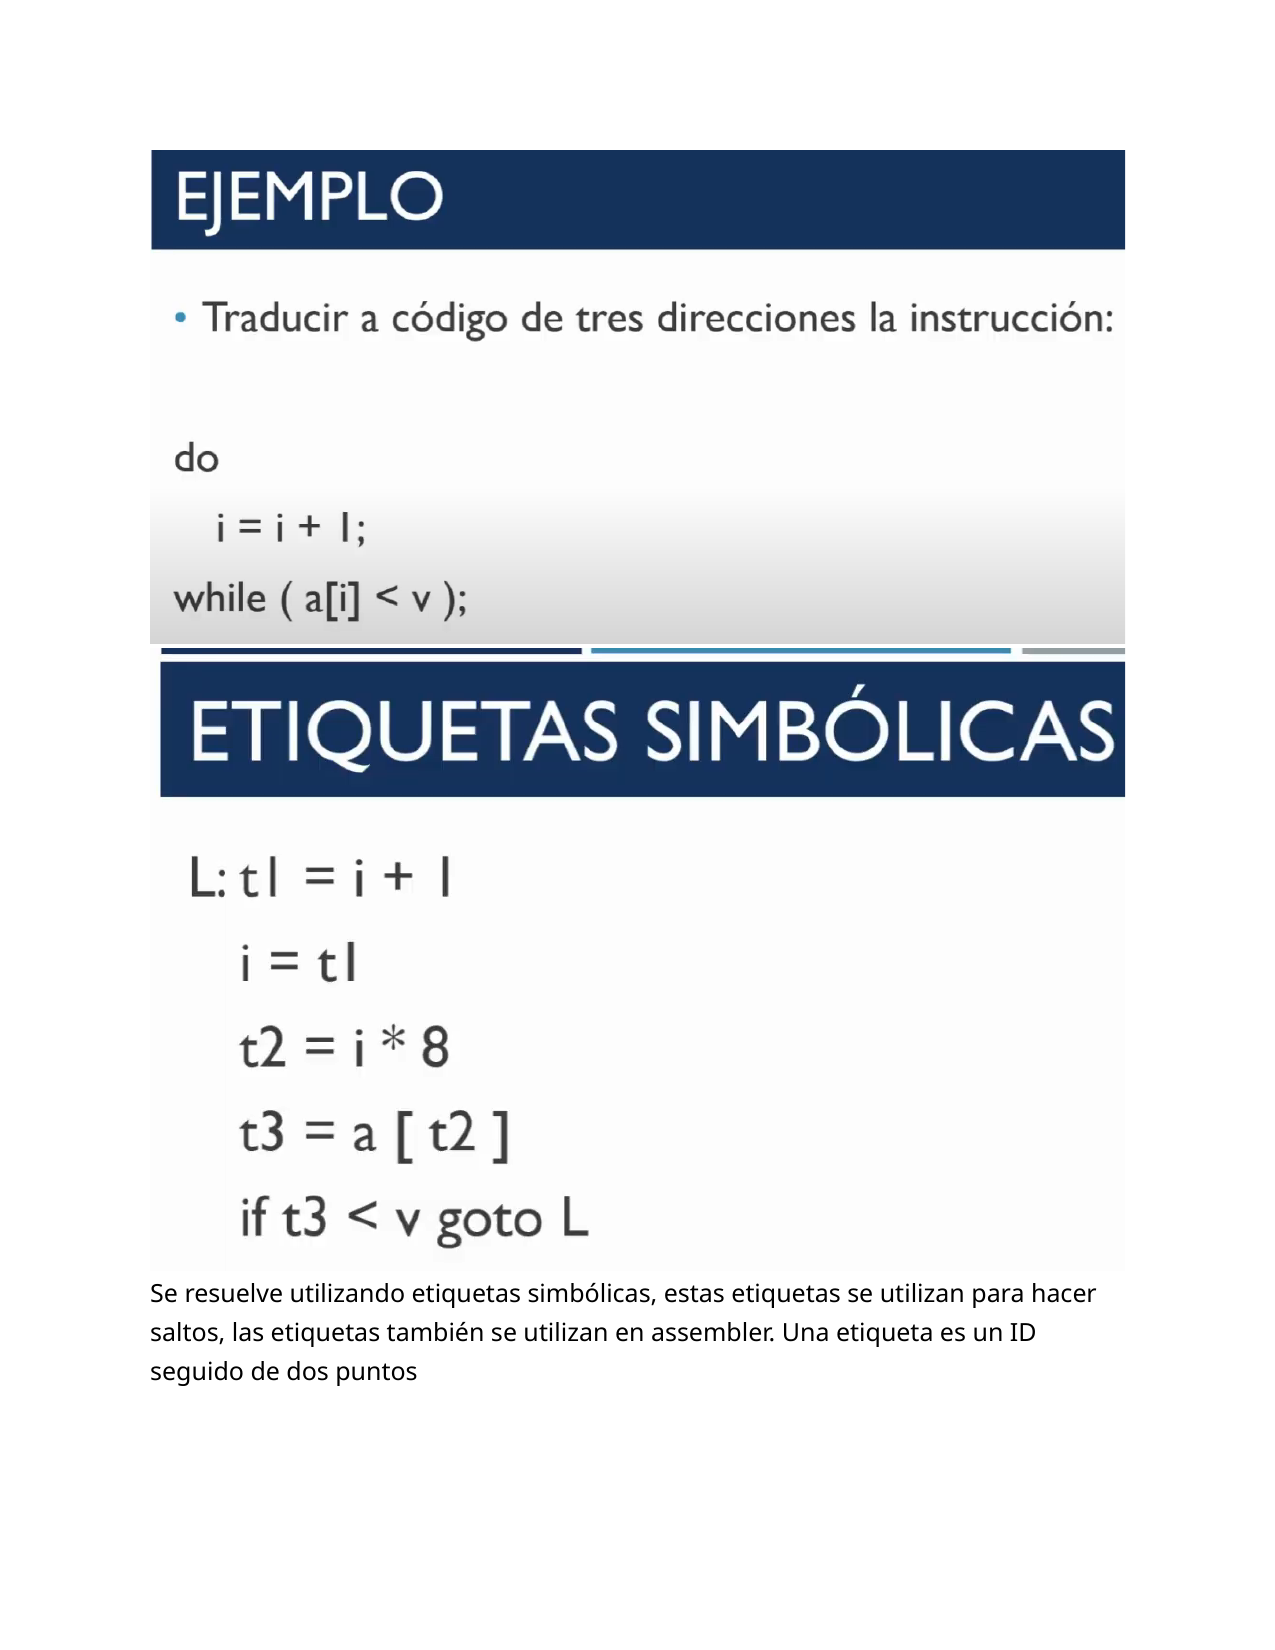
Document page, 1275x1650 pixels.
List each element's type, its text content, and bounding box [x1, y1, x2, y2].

text Se resuelve utilizando etiquetas simbólicas, estas etiquetas se utilizan para hacer saltos, las etiquetas también se utilizan en assembler. Una etiqueta es un ID seguido de dos puntos [150, 1276, 1125, 1388]
picture [150, 150, 1125, 644]
picture [150, 648, 1125, 1271]
